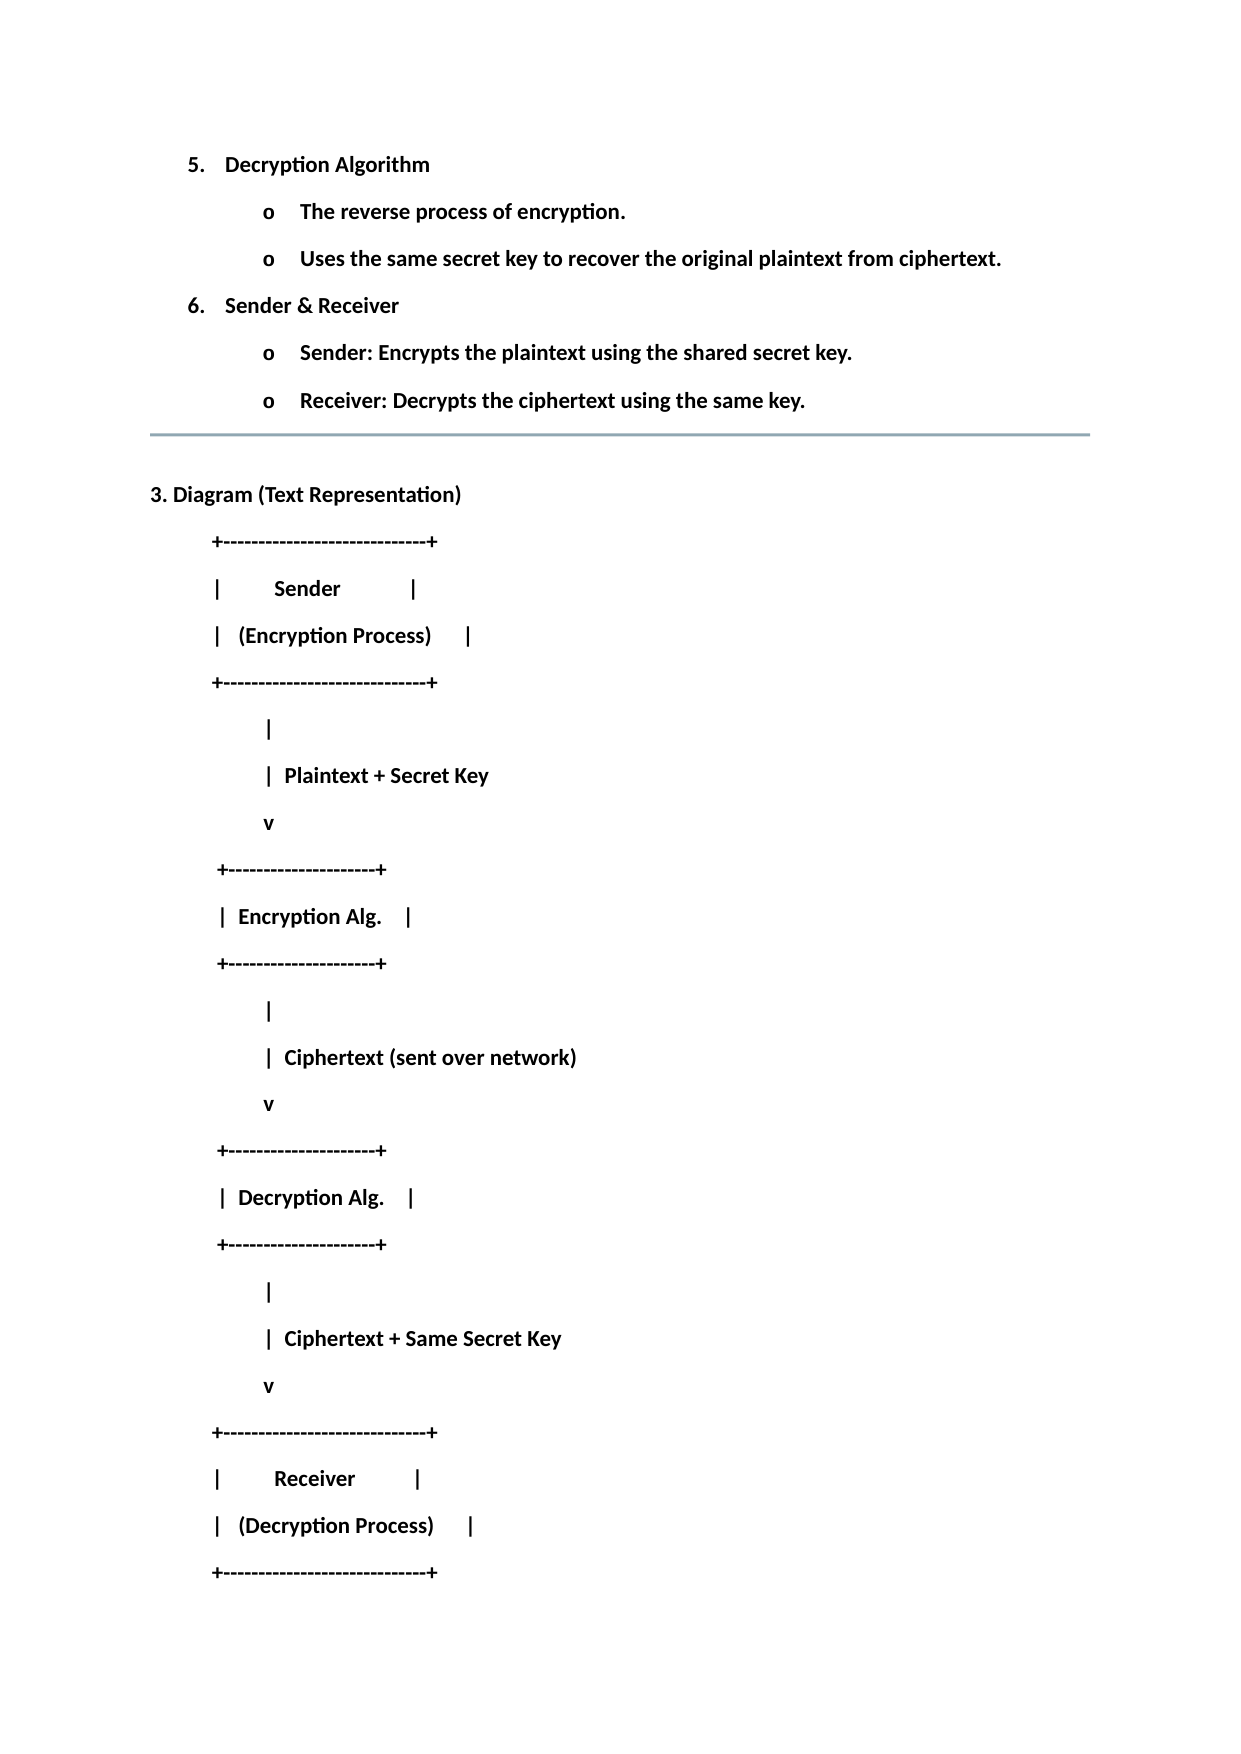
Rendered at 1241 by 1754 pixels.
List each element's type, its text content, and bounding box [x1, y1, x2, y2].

text +---------------------+ [150, 1230, 1090, 1258]
text | Decryption Alg. | [150, 1183, 1090, 1211]
text | Encryption Alg. | [150, 902, 1090, 930]
text v [150, 1371, 1090, 1399]
list Uses the same secret key to recover the original plaintext from ciphertext. [262, 244, 1090, 273]
text | Ciphertext (sent over network) [150, 1043, 1090, 1071]
list The reverse process of encryption. [262, 197, 1090, 225]
text +---------------------+ [150, 855, 1090, 883]
text | Plaintext + Secret Key [150, 761, 1090, 789]
text +-----------------------------+ [150, 1418, 1090, 1446]
text +-----------------------------+ [150, 527, 1090, 555]
list Receiver: Decrypts the ciphertext using the same key. [262, 386, 1090, 414]
text | Receiver | [150, 1464, 1090, 1493]
text | [150, 714, 1090, 743]
text | (Encryption Process) | [150, 621, 1090, 649]
text +-----------------------------+ [150, 1558, 1090, 1586]
list Sender & Receiver [187, 292, 1090, 320]
text | [150, 996, 1090, 1024]
text +---------------------+ [150, 1136, 1090, 1164]
text +---------------------+ [150, 949, 1090, 977]
list Decryption Algorithm [187, 150, 1090, 178]
text v [150, 1089, 1090, 1118]
text v [150, 808, 1090, 836]
text | (Decryption Process) | [150, 1511, 1090, 1539]
text 3. Diagram (Text Representation) [150, 480, 1090, 508]
text | [150, 1277, 1090, 1305]
list Sender: Encrypts the plaintext using the shared secret key. [262, 338, 1090, 367]
text | Sender | [150, 574, 1090, 602]
text +-----------------------------+ [150, 668, 1090, 696]
text | Ciphertext + Same Secret Key [150, 1324, 1090, 1352]
